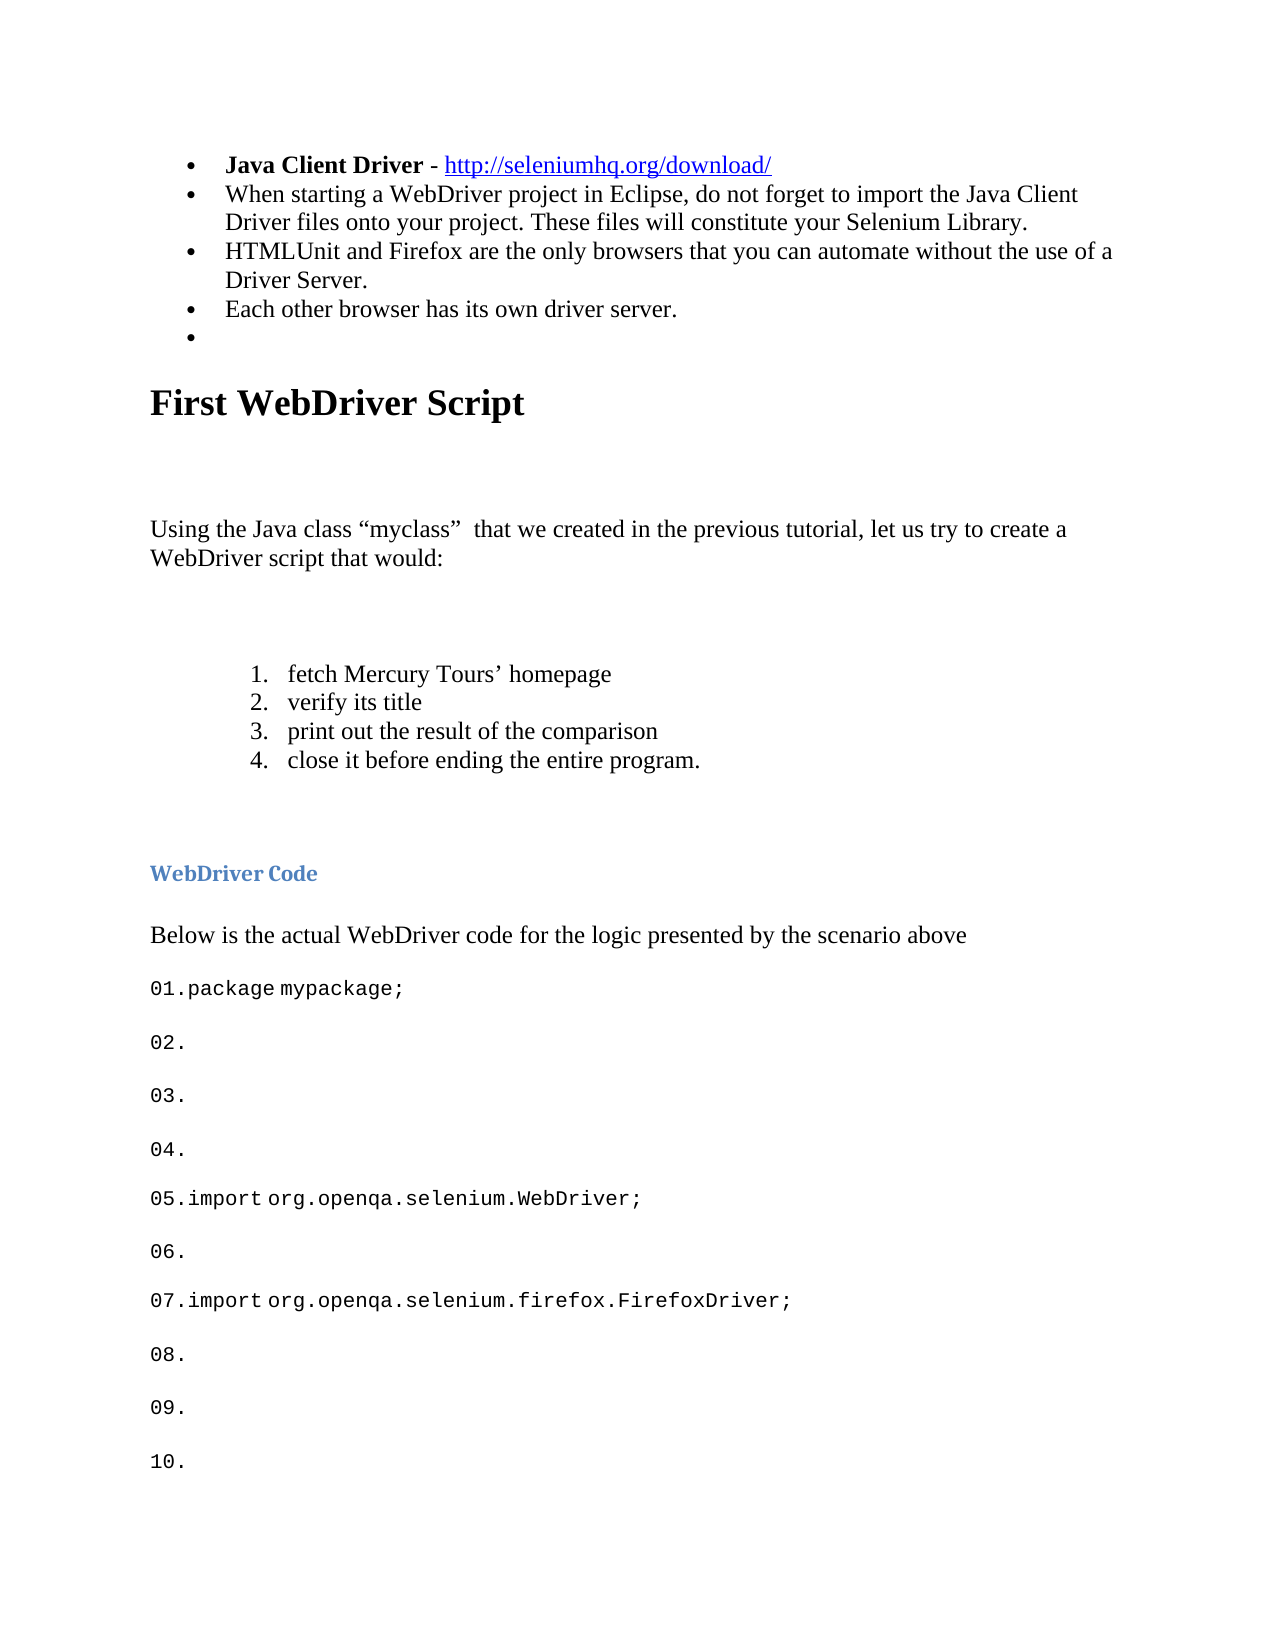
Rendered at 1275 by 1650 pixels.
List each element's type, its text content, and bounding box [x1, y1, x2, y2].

text First WebDriver Script [150, 380, 1125, 423]
list Java Client Driver - http://seleniumhq.org/download/ [187, 150, 1125, 179]
text 04. [150, 1134, 1125, 1163]
text Using the Java class “myclass” that we created in the previous tutorial, let us try to create a WebDriver script that would: [150, 514, 1125, 572]
text 10. [150, 1446, 1125, 1475]
text 01.package mypackage; [150, 978, 1125, 1002]
list verify its title [250, 687, 1125, 716]
text 07.import org.openqa.selenium.firefox.FirefoxDriver; [150, 1290, 1125, 1314]
list print out the result of the comparison [250, 716, 1125, 745]
text 06. [150, 1236, 1125, 1265]
list HTMLUnit and Firefox are the only browsers that you can automate without the use of a Driver Server. [187, 236, 1125, 294]
text 09. [150, 1392, 1125, 1421]
list When starting a WebDriver project in Eclipse, do not forget to import the Java Client Driver files onto your project. These files will constitute your Selenium Library. [187, 179, 1125, 236]
subtitle WebDriver Code [150, 861, 1125, 887]
list close it before ending the entire program. [250, 745, 1125, 774]
text 08. [150, 1339, 1125, 1367]
text Below is the actual WebDriver code for the logic presented by the scenario above [150, 920, 1125, 949]
list fetch Mercury Tours’ homepage [250, 659, 1125, 687]
text 03. [150, 1080, 1125, 1109]
list Each other browser has its own driver server. [187, 294, 1125, 322]
text 02. [150, 1027, 1125, 1055]
text 05.import org.openqa.selenium.WebDriver; [150, 1188, 1125, 1211]
